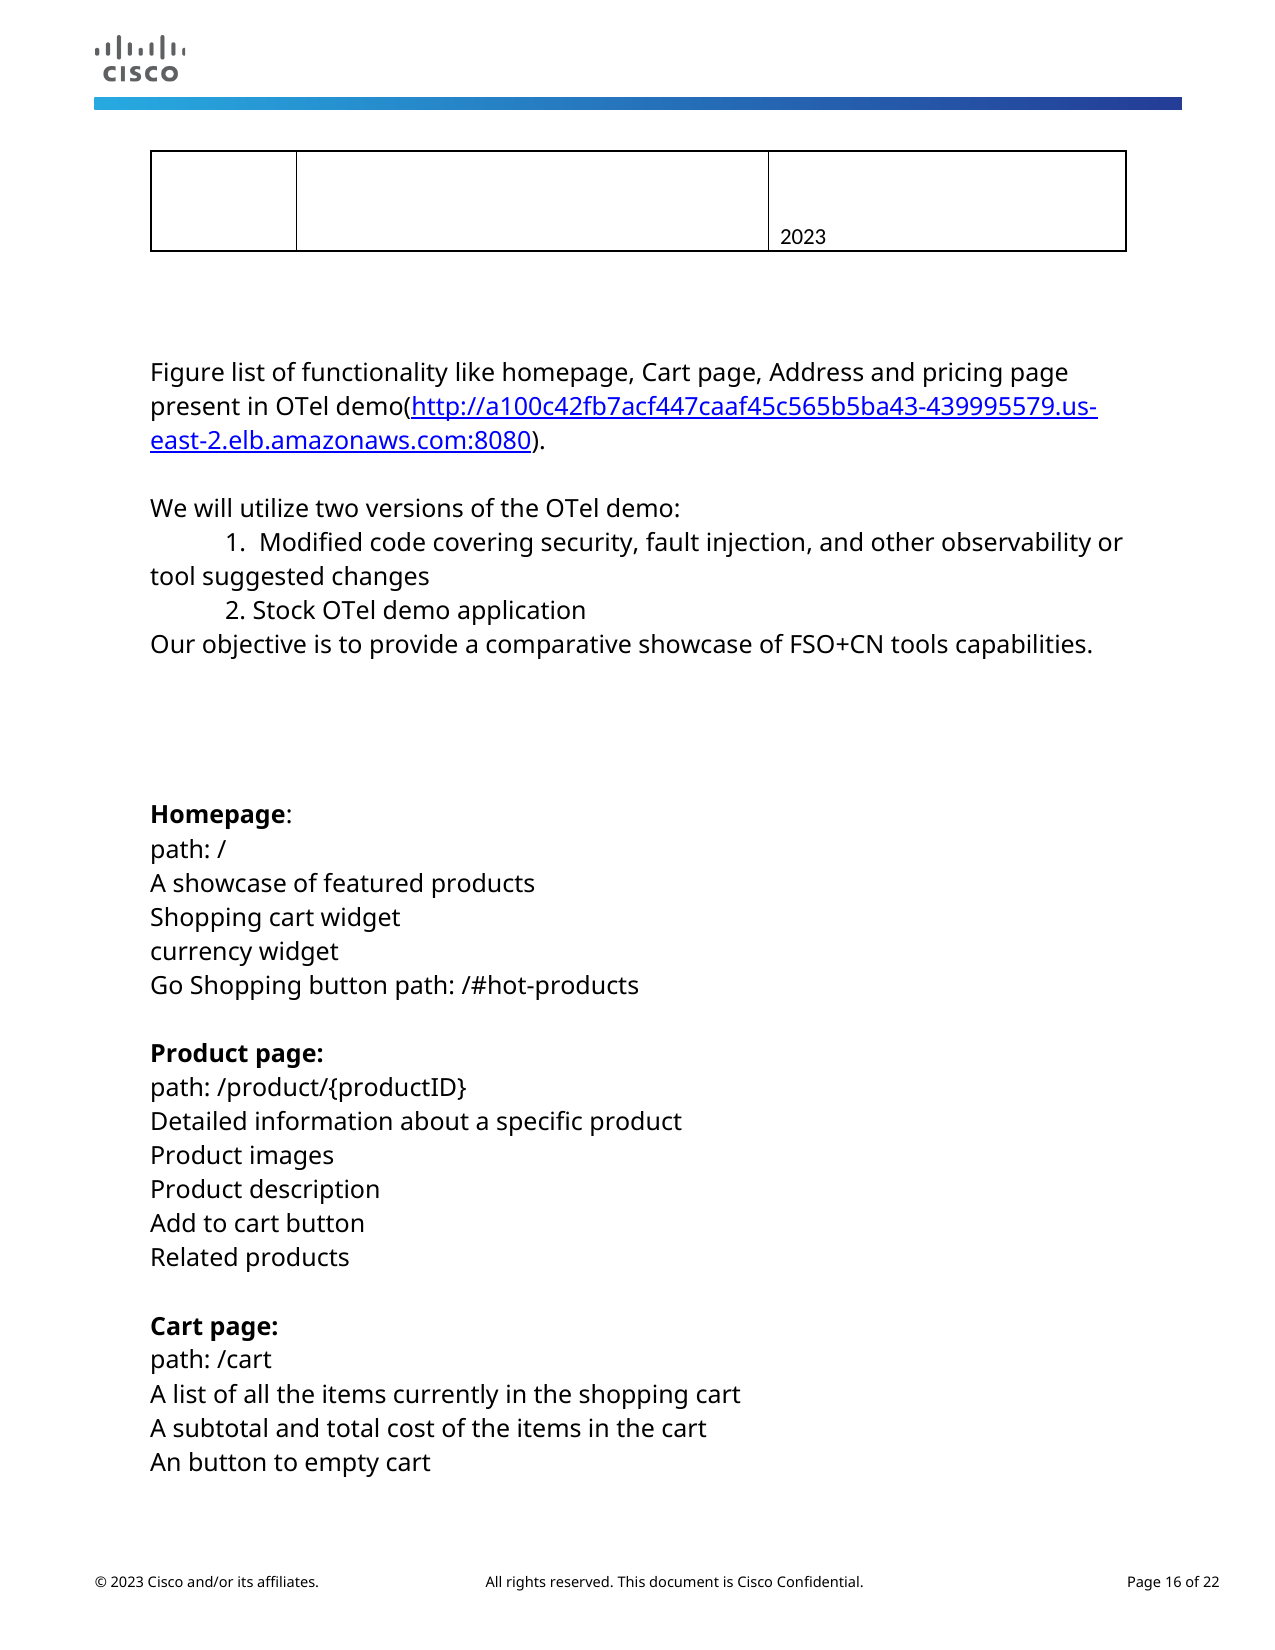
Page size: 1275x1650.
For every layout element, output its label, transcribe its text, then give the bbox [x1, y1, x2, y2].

text Product images [150, 1138, 1125, 1172]
text Detailed information about a specific product [150, 1104, 1125, 1138]
text Our objective is to provide a comparative showcase of FSO+CN tools capabilities. [150, 627, 1125, 661]
text currency widget [150, 933, 1125, 967]
text Cart page: [150, 1308, 1125, 1342]
picture [95, 35, 186, 82]
table_cell [152, 152, 296, 250]
text path: /cart [150, 1342, 1125, 1376]
text A showcase of featured products [150, 865, 1125, 899]
text Homepage: [150, 797, 1125, 831]
text Figure list of functionality like homepage, Cart page, Address and pricing page present in OTel demo(http://a100c42fb7acf447caaf45c565b5ba43-439995579.us-east-2.elb.amazonaws.com:8080). [150, 354, 1125, 457]
text A list of all the items currently in the shopping cart [150, 1376, 1125, 1410]
text path: / [150, 831, 1125, 865]
text Related products [150, 1240, 1125, 1274]
text Add to cart button [150, 1206, 1125, 1240]
text 2. Stock OTel demo application [150, 593, 1125, 627]
text An button to empty cart [150, 1444, 1125, 1478]
text A subtotal and total cost of the items in the cart [150, 1410, 1125, 1444]
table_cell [769, 152, 1125, 250]
text Product page: [150, 1036, 1125, 1070]
text 1. Modified code covering security, fault injection, and other observability or tool suggested changes [150, 525, 1125, 593]
text Go Shopping button path: /#hot-products [150, 967, 1125, 1002]
text Product description [150, 1172, 1125, 1206]
text We will utilize two versions of the OTel demo: [150, 491, 1125, 525]
text path: /product/{productID} [150, 1070, 1125, 1104]
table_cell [297, 152, 768, 250]
text Shopping cart widget [150, 899, 1125, 933]
